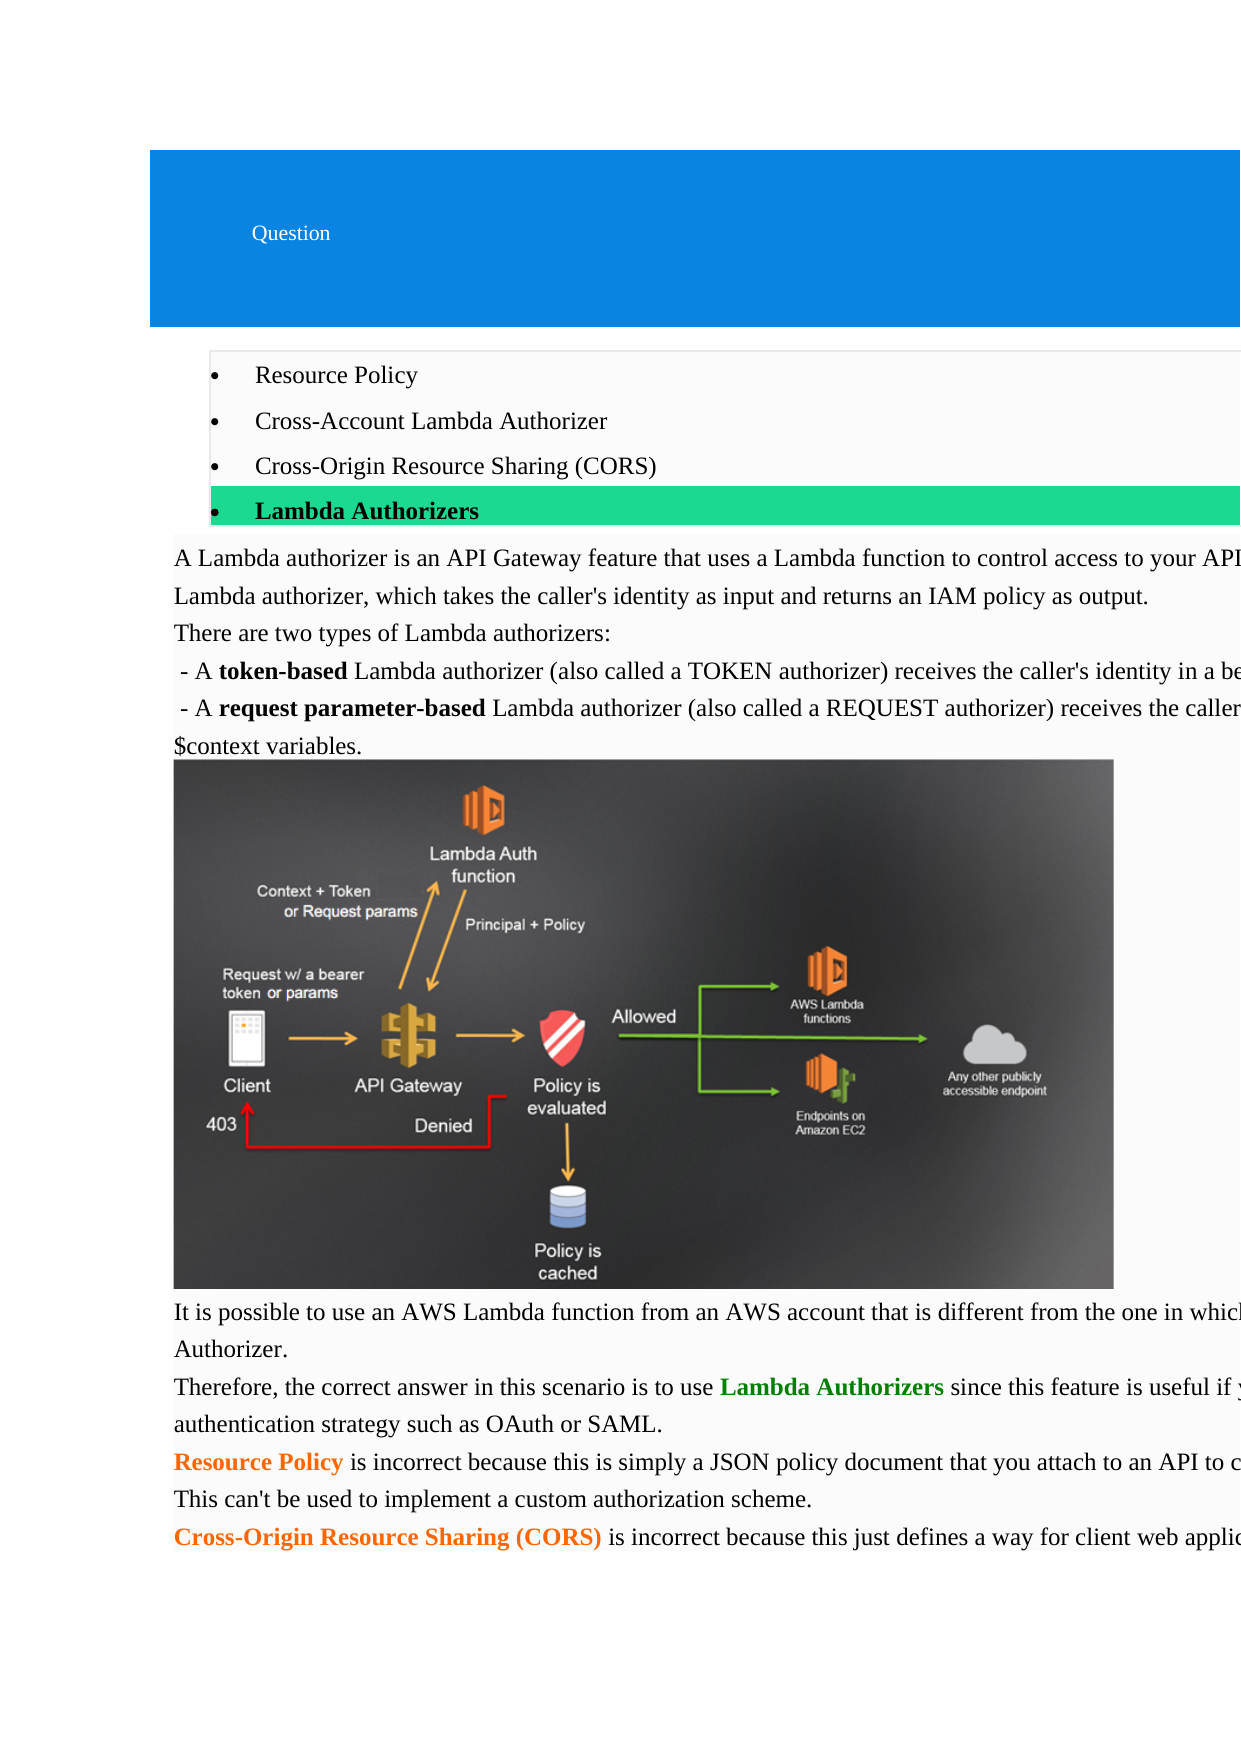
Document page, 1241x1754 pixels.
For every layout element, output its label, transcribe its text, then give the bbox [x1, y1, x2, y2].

picture [173, 759, 1114, 1289]
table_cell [150, 327, 1240, 1574]
table_header [150, 150, 228, 327]
table_header Question [228, 150, 1240, 327]
